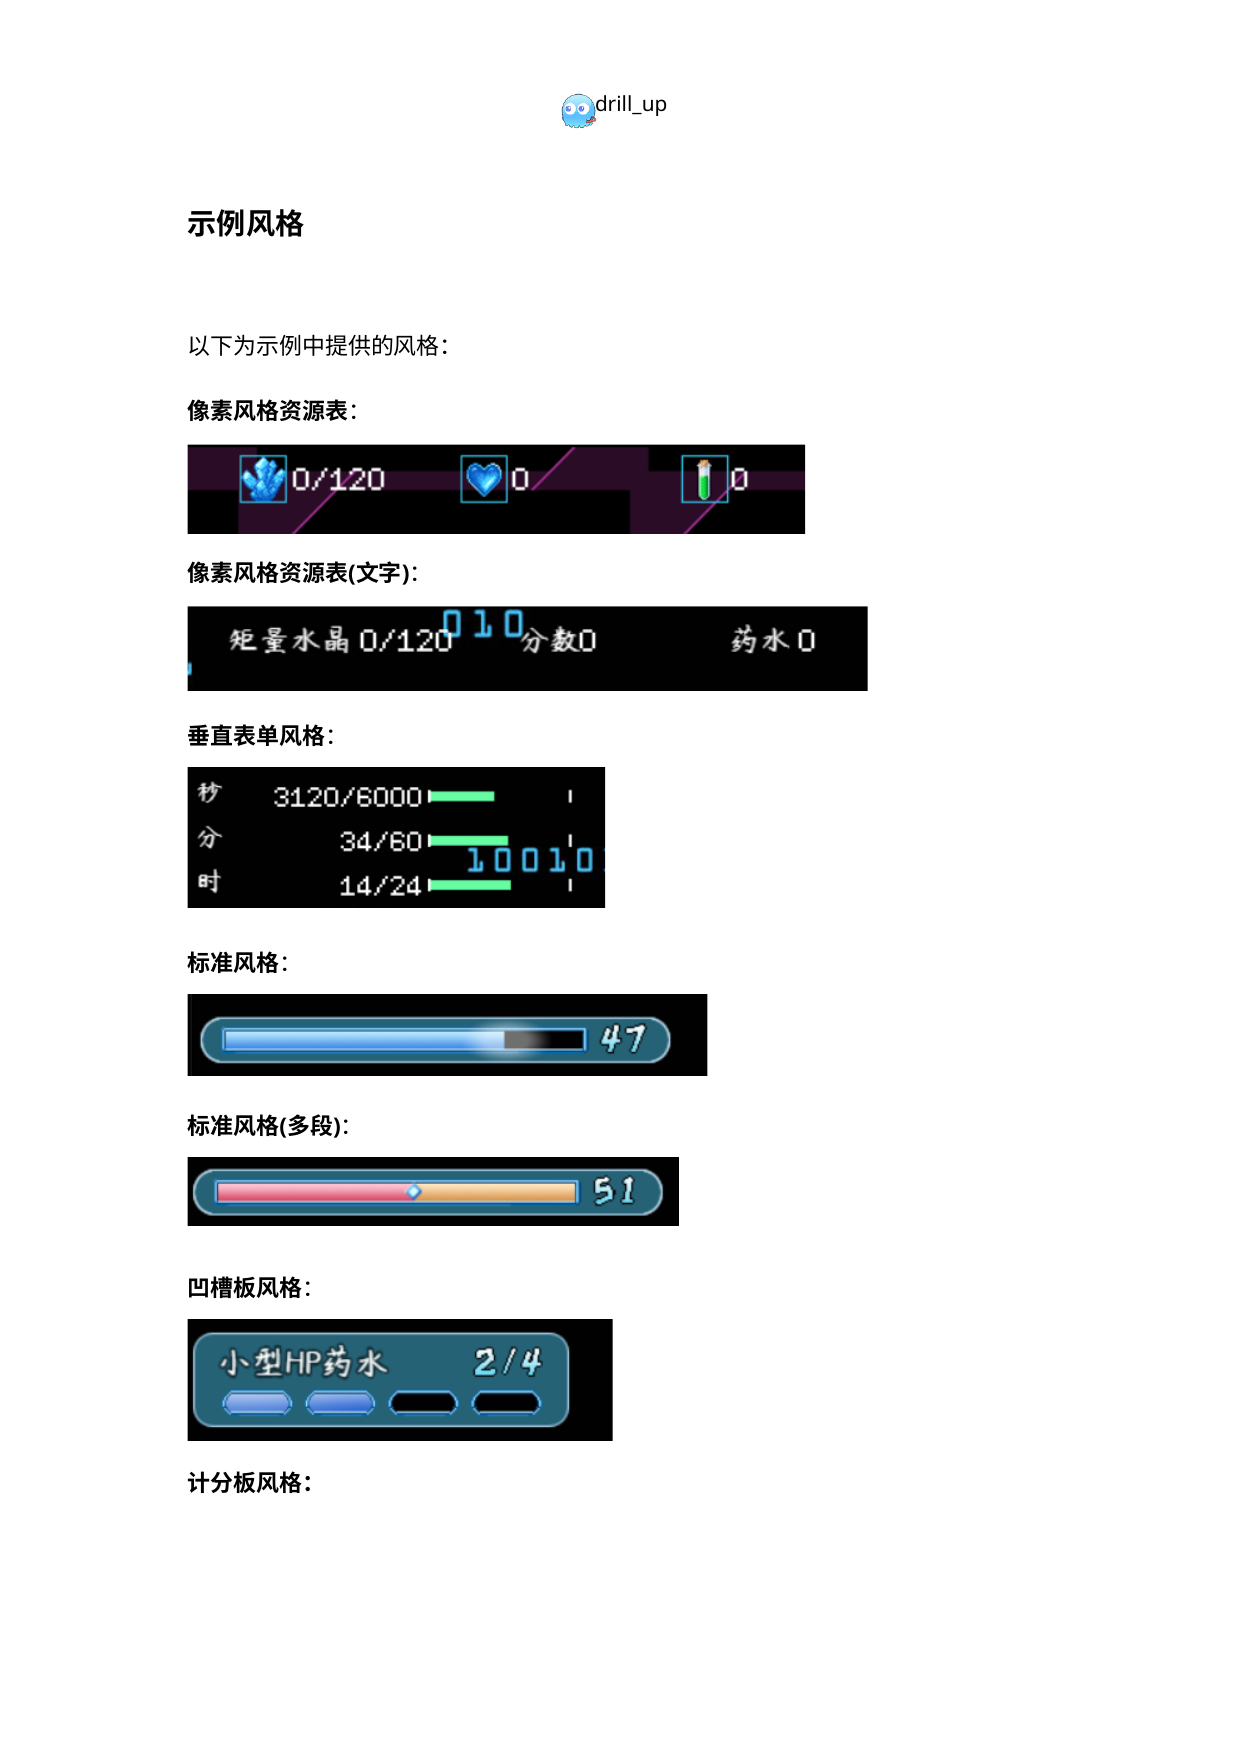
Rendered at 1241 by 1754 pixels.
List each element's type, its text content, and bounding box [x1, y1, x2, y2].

text 标准风格(多段)： [187, 1092, 1053, 1157]
text 凹槽板风格： [187, 1254, 1053, 1319]
picture [187, 604, 868, 691]
picture [187, 994, 708, 1076]
text 像素风格资源表： [187, 377, 1053, 442]
text 像素风格资源表(文字)： [187, 539, 1053, 604]
text 计分板风格： [187, 1449, 1053, 1514]
text 垂直表单风格： [187, 702, 1053, 767]
picture [187, 442, 805, 534]
subtitle 示例风格 [187, 189, 1053, 254]
picture [187, 1319, 613, 1441]
picture [187, 767, 605, 908]
text 标准风格： [187, 929, 1053, 994]
picture [556, 88, 597, 130]
picture [187, 1157, 679, 1226]
text 以下为示例中提供的风格： [187, 312, 1053, 377]
